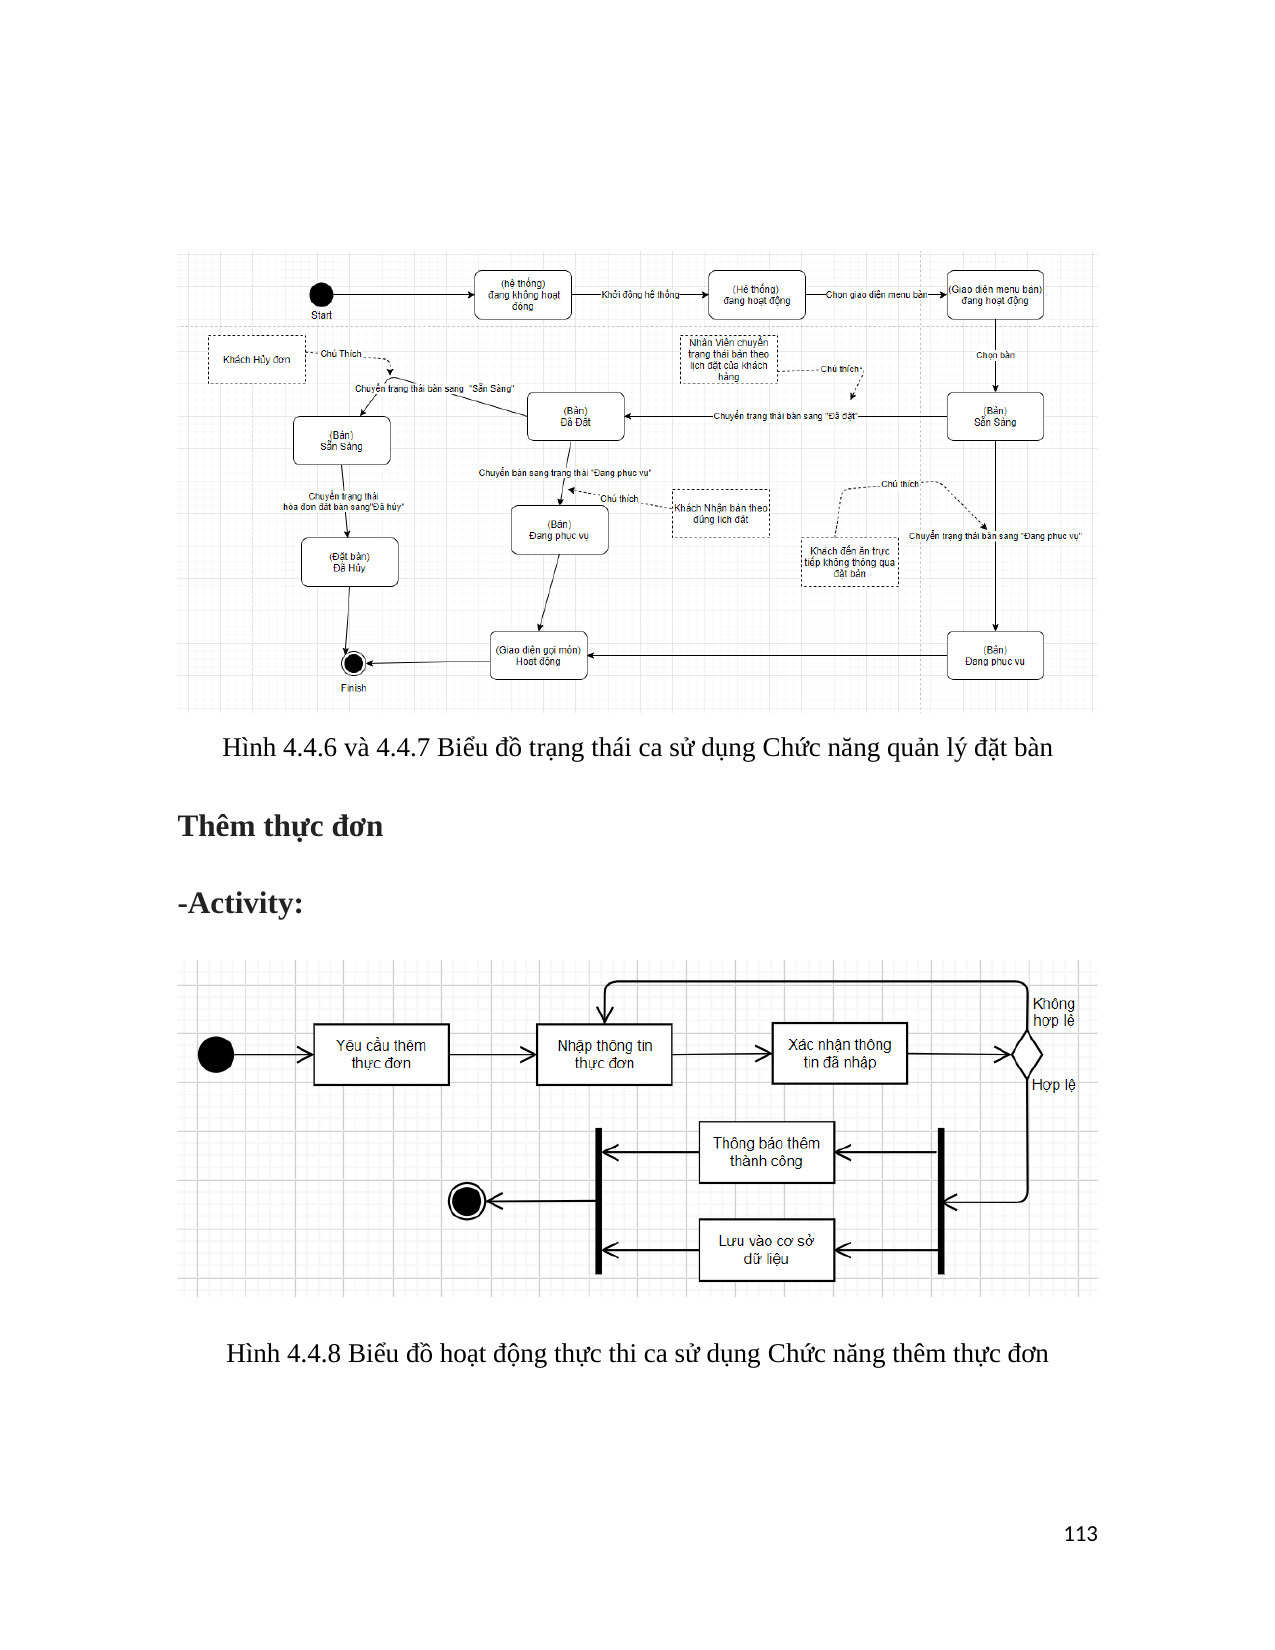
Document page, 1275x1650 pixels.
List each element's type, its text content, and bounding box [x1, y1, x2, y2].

picture [177, 960, 1098, 1297]
text -Activity: [177, 884, 1098, 920]
text Thêm thực đơn [177, 807, 1098, 843]
picture [177, 251, 1098, 713]
text Hình 4.4.6 và 4.4.7 Biểu đồ trạng thái ca sử dụng Chức năng quản lý đặt bàn [177, 731, 1098, 762]
text Hình 4.4.8 Biểu đồ hoạt động thực thi ca sử dụng Chức năng thêm thực đơn [177, 1337, 1098, 1368]
